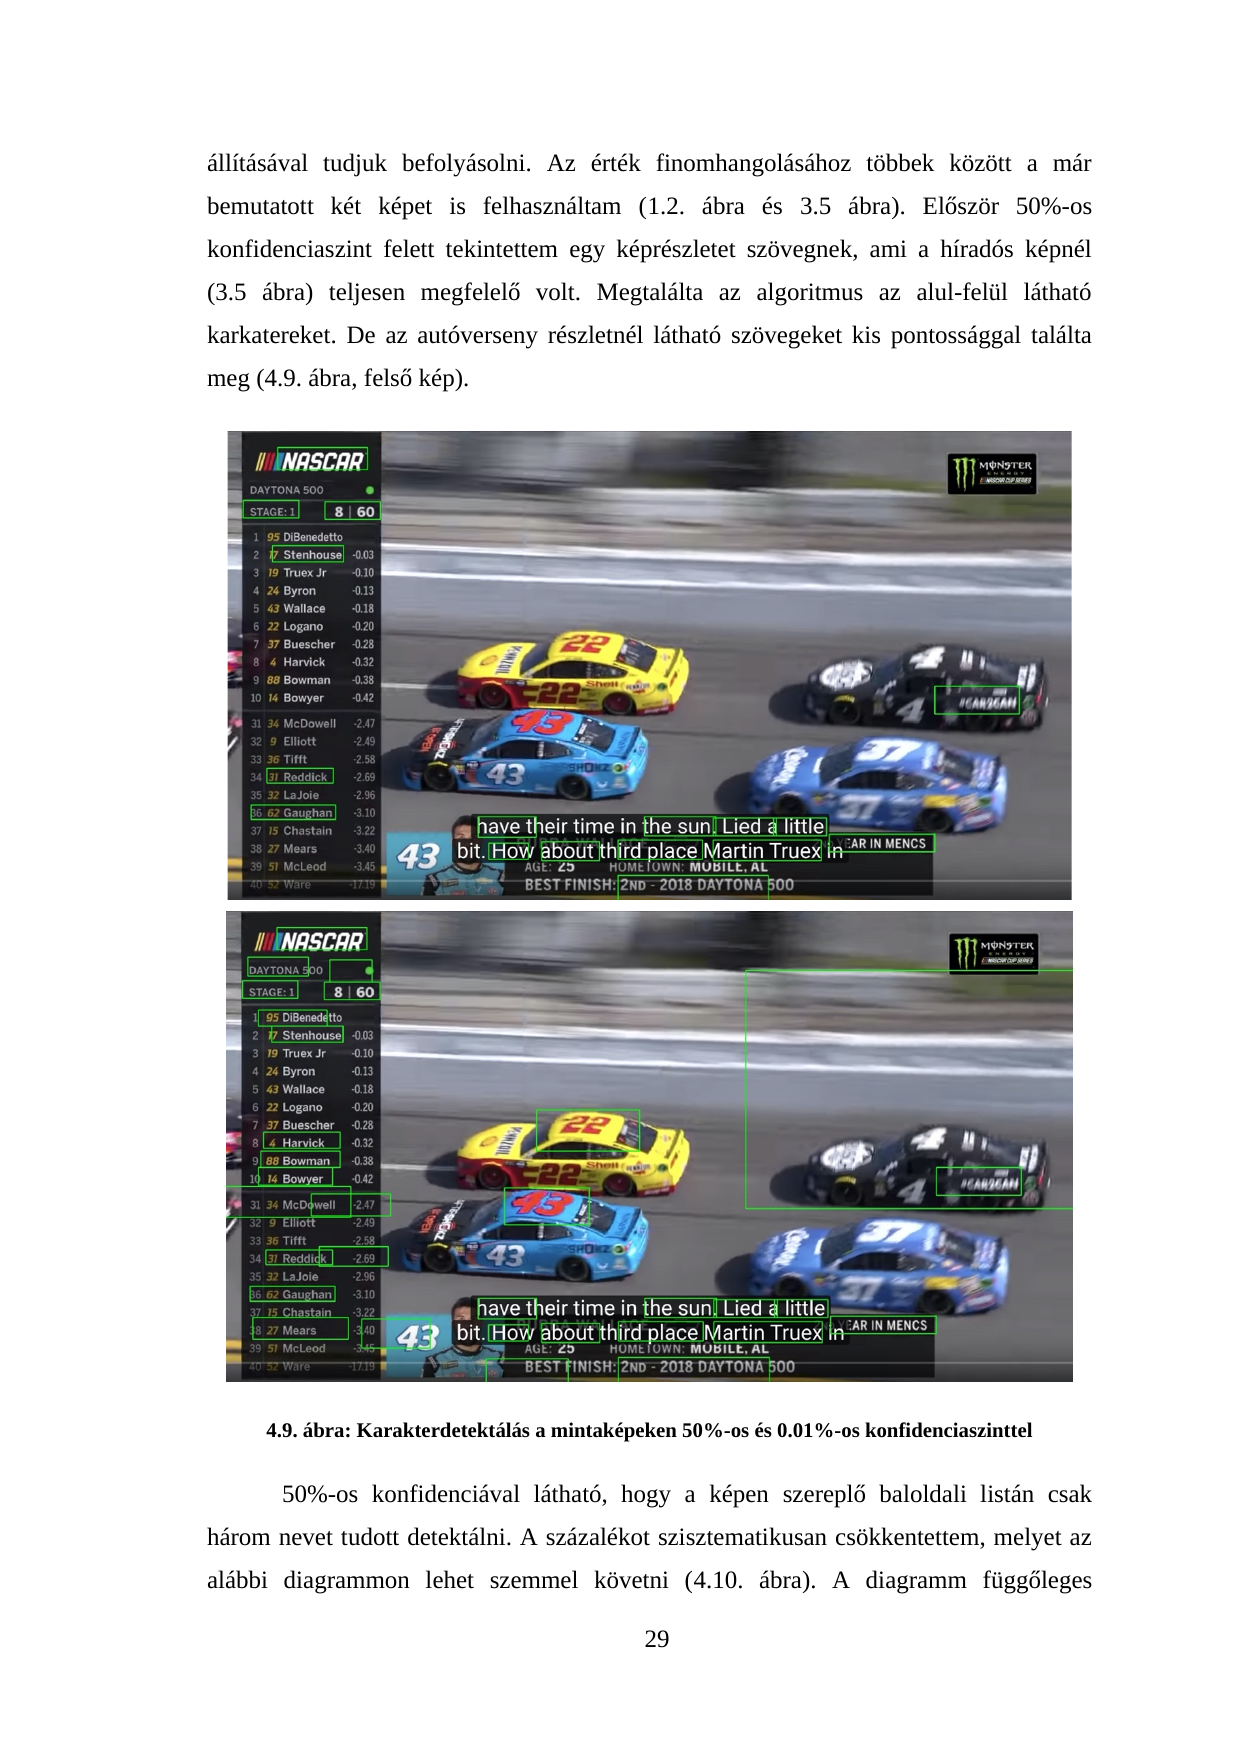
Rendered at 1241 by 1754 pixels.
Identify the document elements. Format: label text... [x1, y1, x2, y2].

picture [227, 431, 1072, 900]
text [207, 1479, 1092, 1594]
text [207, 148, 1092, 392]
picture [226, 911, 1073, 1382]
